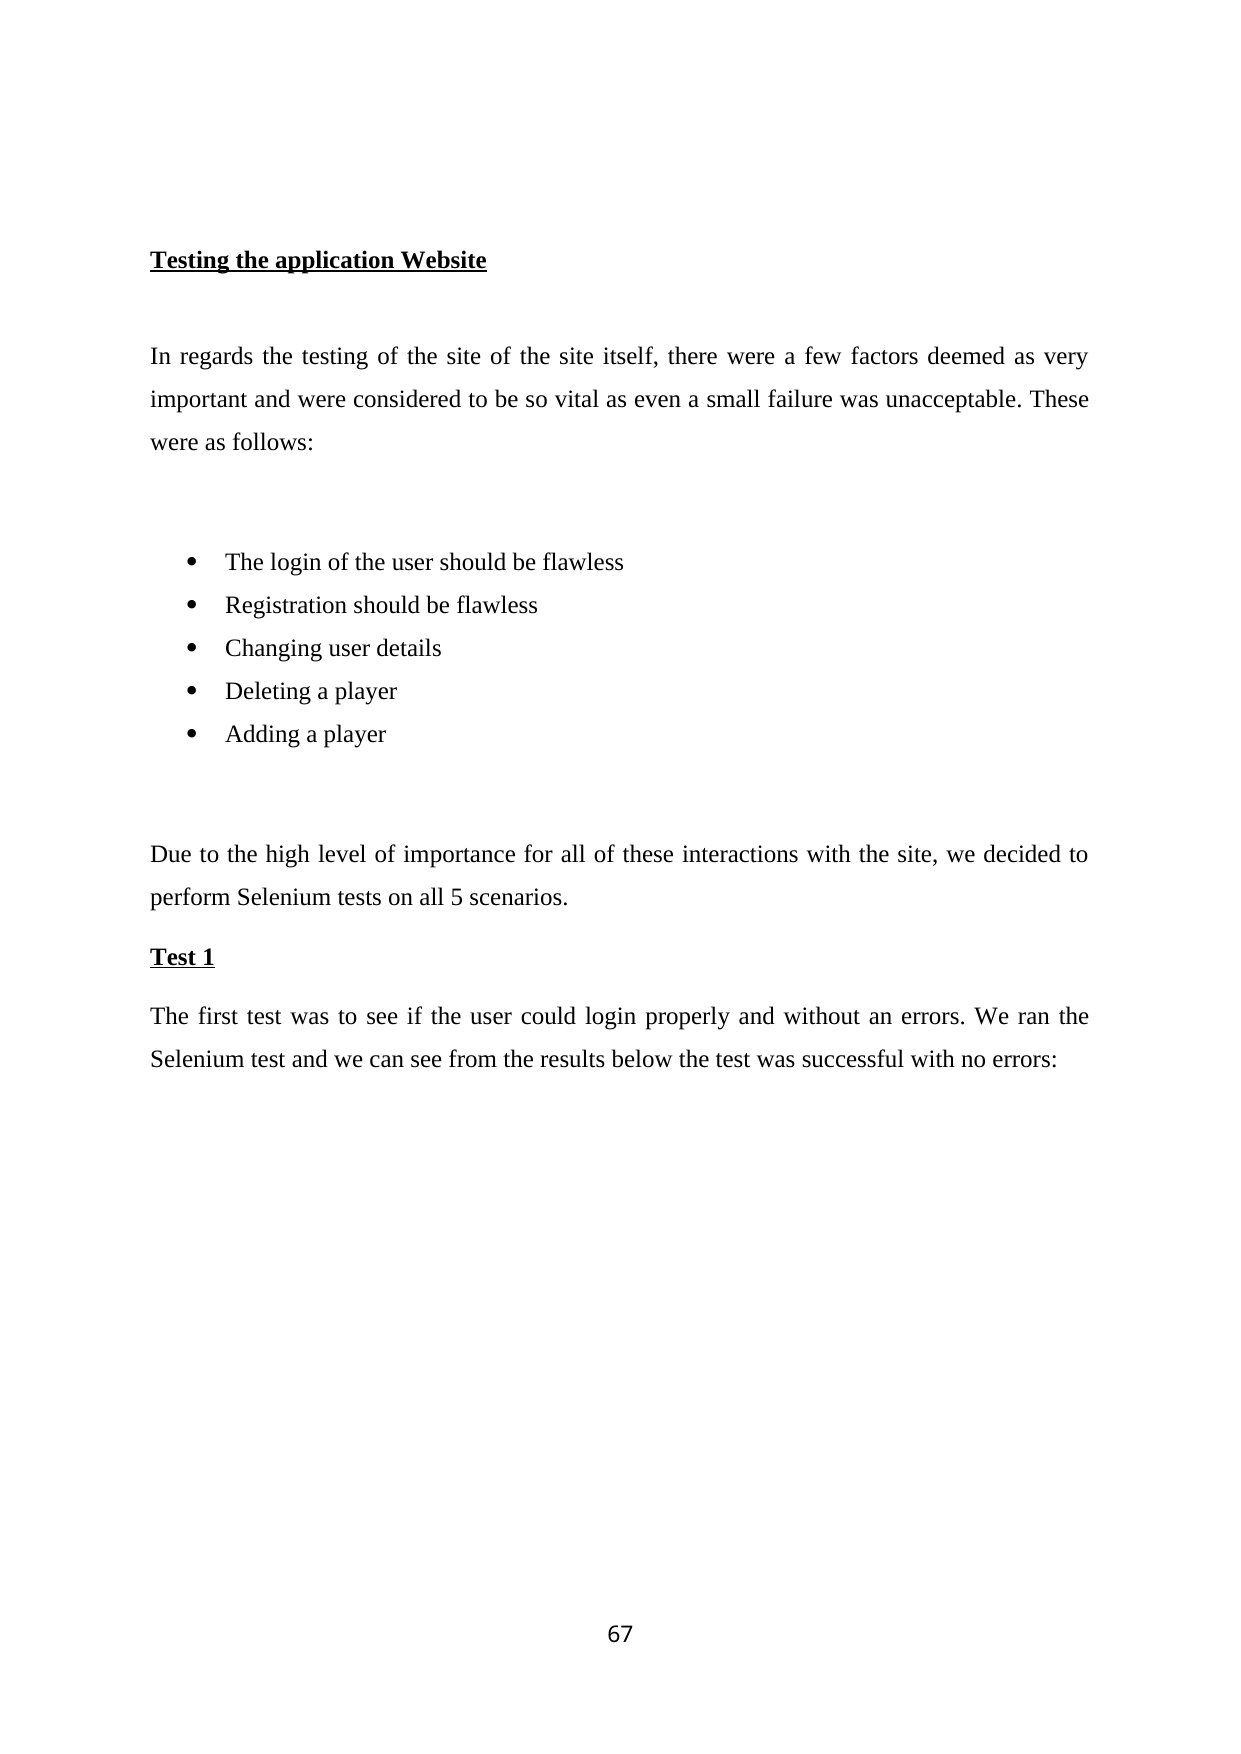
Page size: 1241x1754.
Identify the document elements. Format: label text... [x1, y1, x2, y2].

list Adding a player [187, 719, 1090, 748]
text In regards the testing of the site of the site itself, there were a few factors deemed as very important and were considered to be so vital as even a small failure was unacceptable. These were as follows: [150, 341, 1090, 456]
list The login of the user should be flawless [187, 547, 1090, 575]
text Due to the high level of importance for all of these interactions with the site, we decided to perform Selenium tests on all 5 scenarios. [150, 839, 1090, 911]
list Deleting a player [187, 676, 1090, 705]
text The first test was to see if the user could login properly and without an errors. We ran the Selenium test and we can see from the results below the test was successful with no errors: [150, 1001, 1090, 1073]
list Registration should be flawless [187, 590, 1090, 618]
list Changing user details [187, 633, 1090, 662]
text Testing the application Website [150, 245, 1090, 274]
text Test 1 [150, 942, 1090, 970]
